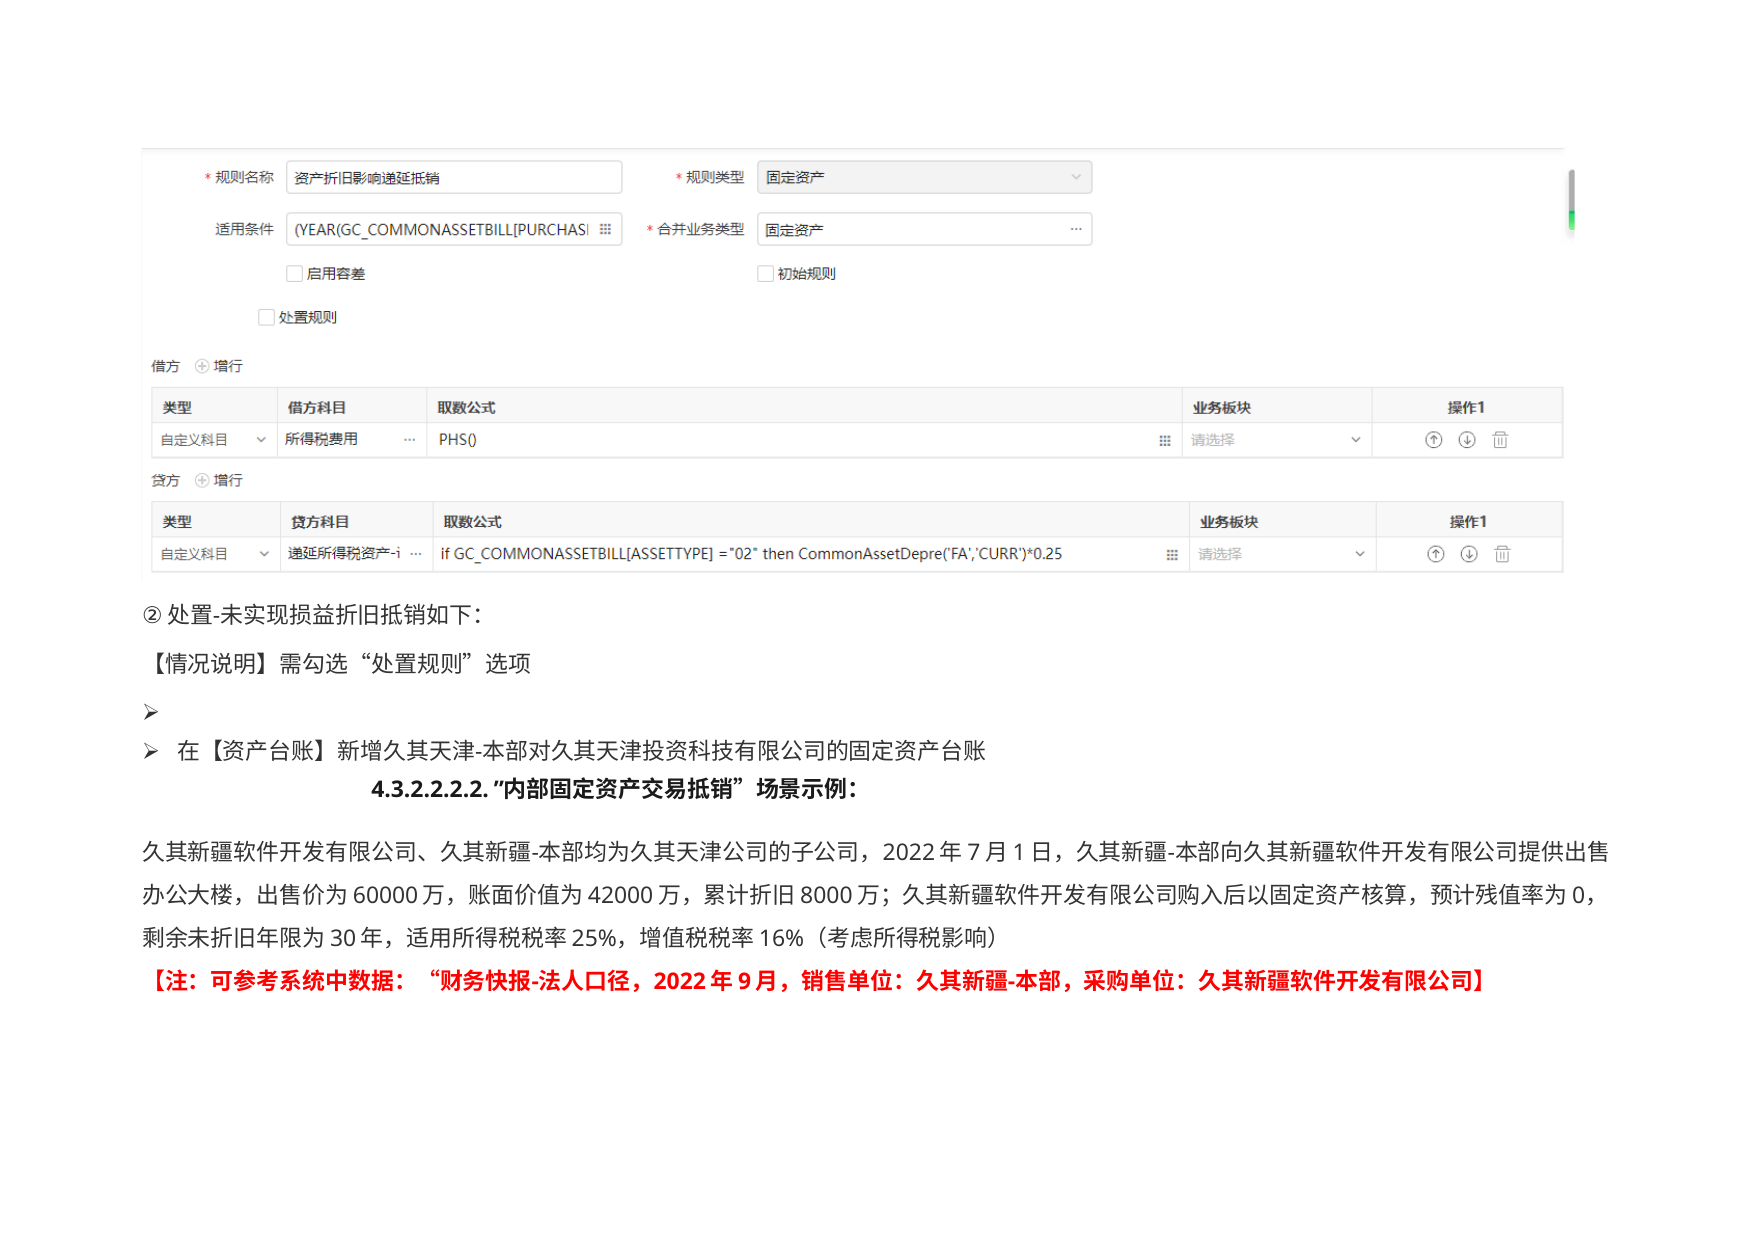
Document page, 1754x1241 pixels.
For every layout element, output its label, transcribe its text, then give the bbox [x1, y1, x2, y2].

picture [141, 147, 1575, 581]
list 【注：可参考系统中数据：“财务快报-法人口径，2022年9月，销售单位：久其新疆-本部，采购单位：久其新疆软件开发有限公司】 [142, 969, 1612, 994]
list ②处置-未实现损益折旧抵销如下： [142, 597, 1612, 630]
list 久其新疆软件开发有限公司、久其新疆-本部均为久其天津公司的子公司，2022年7月1日，久其新疆-本部向久其新疆软件开发有限公司提供出售办公大楼，出售价为60000万，账面价值为42000万，累计折旧8000万；久其新疆软件开发有限公司购入后以固定资产核算，预计残值率为0，剩余未折旧年限为30年，适用所得税税率25%，增值税税率16%（考虑所得税影响） [142, 833, 1612, 953]
list 在【资产台账】新增久其天津-本部对久其天津投资科技有限公司的固定资产台账 [142, 739, 1612, 764]
list 【情况说明】需勾选“处置规则”选项 [142, 646, 1612, 679]
subtitle ”内部固定资产交易抵销”场景示例： [371, 771, 1612, 804]
